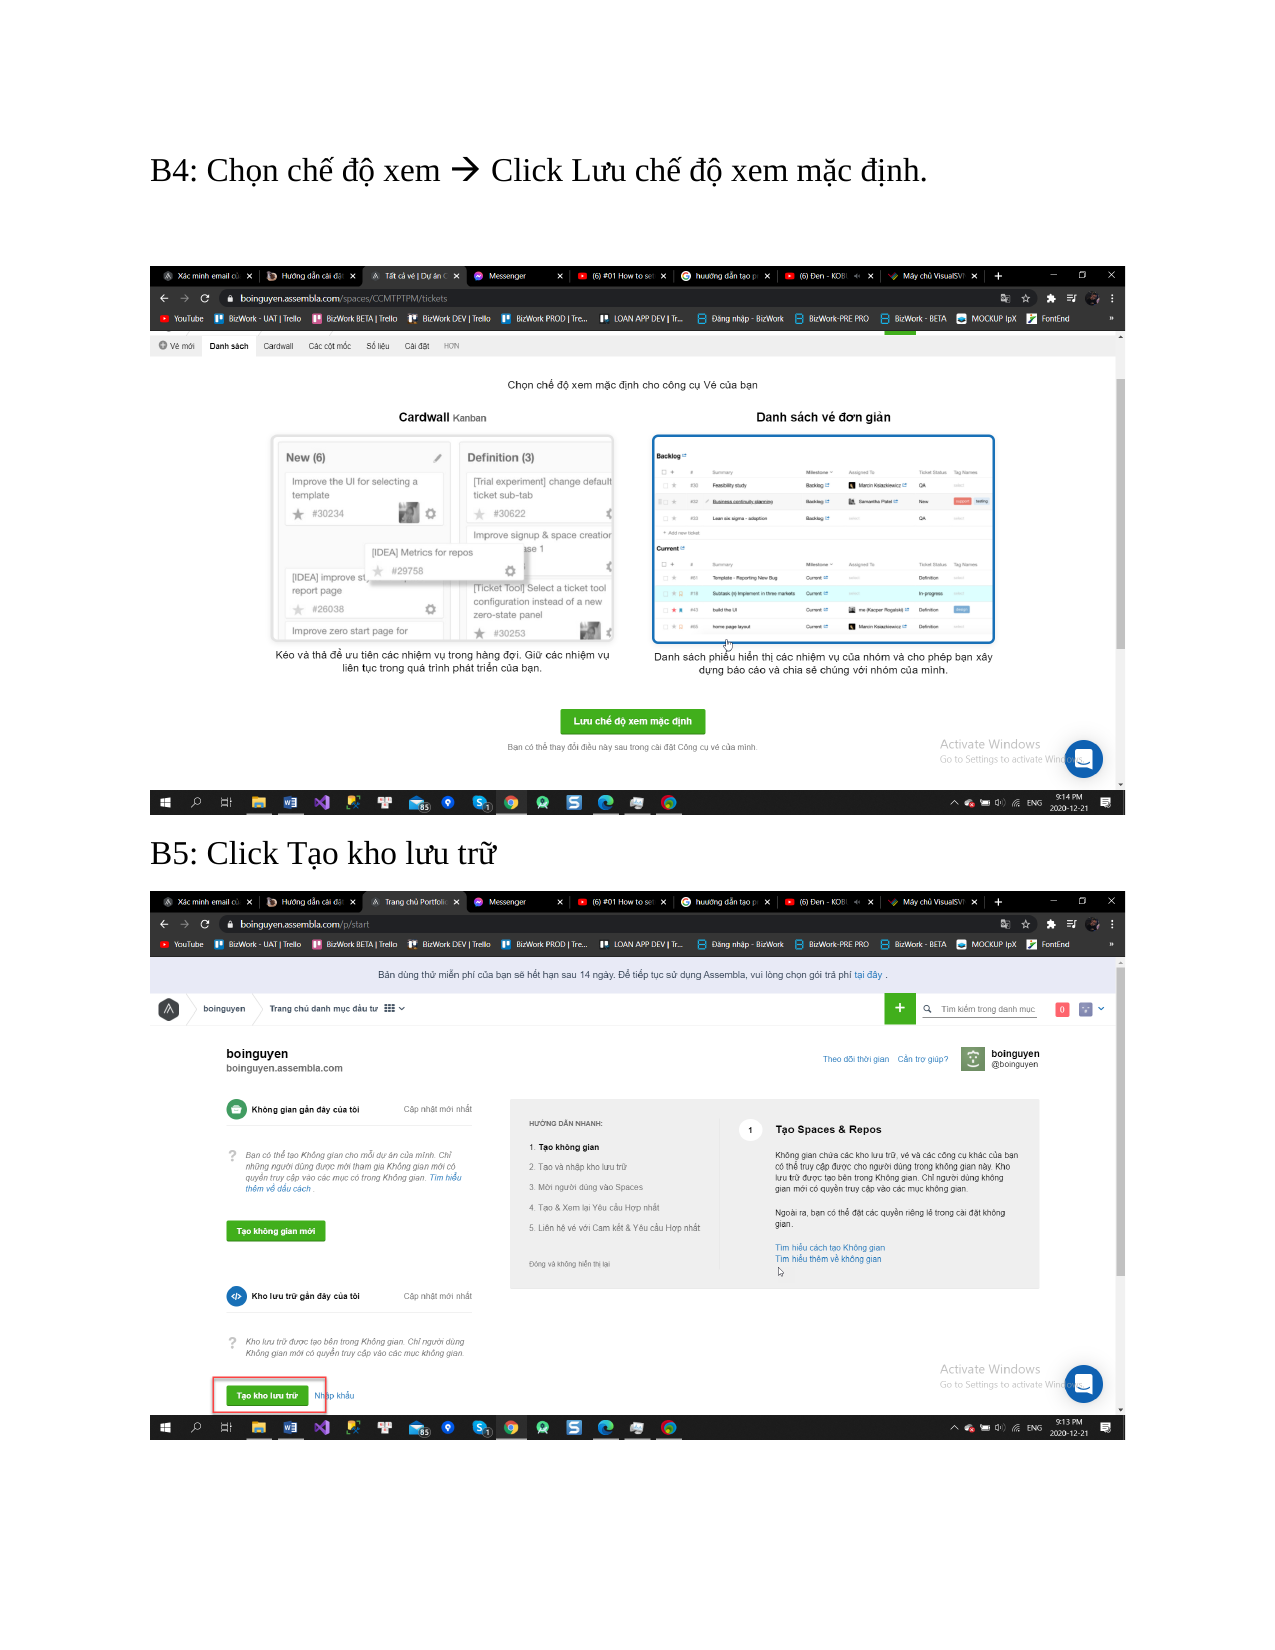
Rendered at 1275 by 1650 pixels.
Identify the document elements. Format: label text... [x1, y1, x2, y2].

text B5: Click Tạo kho lưu trữ [150, 833, 1125, 872]
picture [150, 891, 1125, 1440]
text B4: Chọn chế độ xem Click Lưu chế độ xem mặc định. [150, 150, 1125, 188]
picture [150, 266, 1125, 815]
